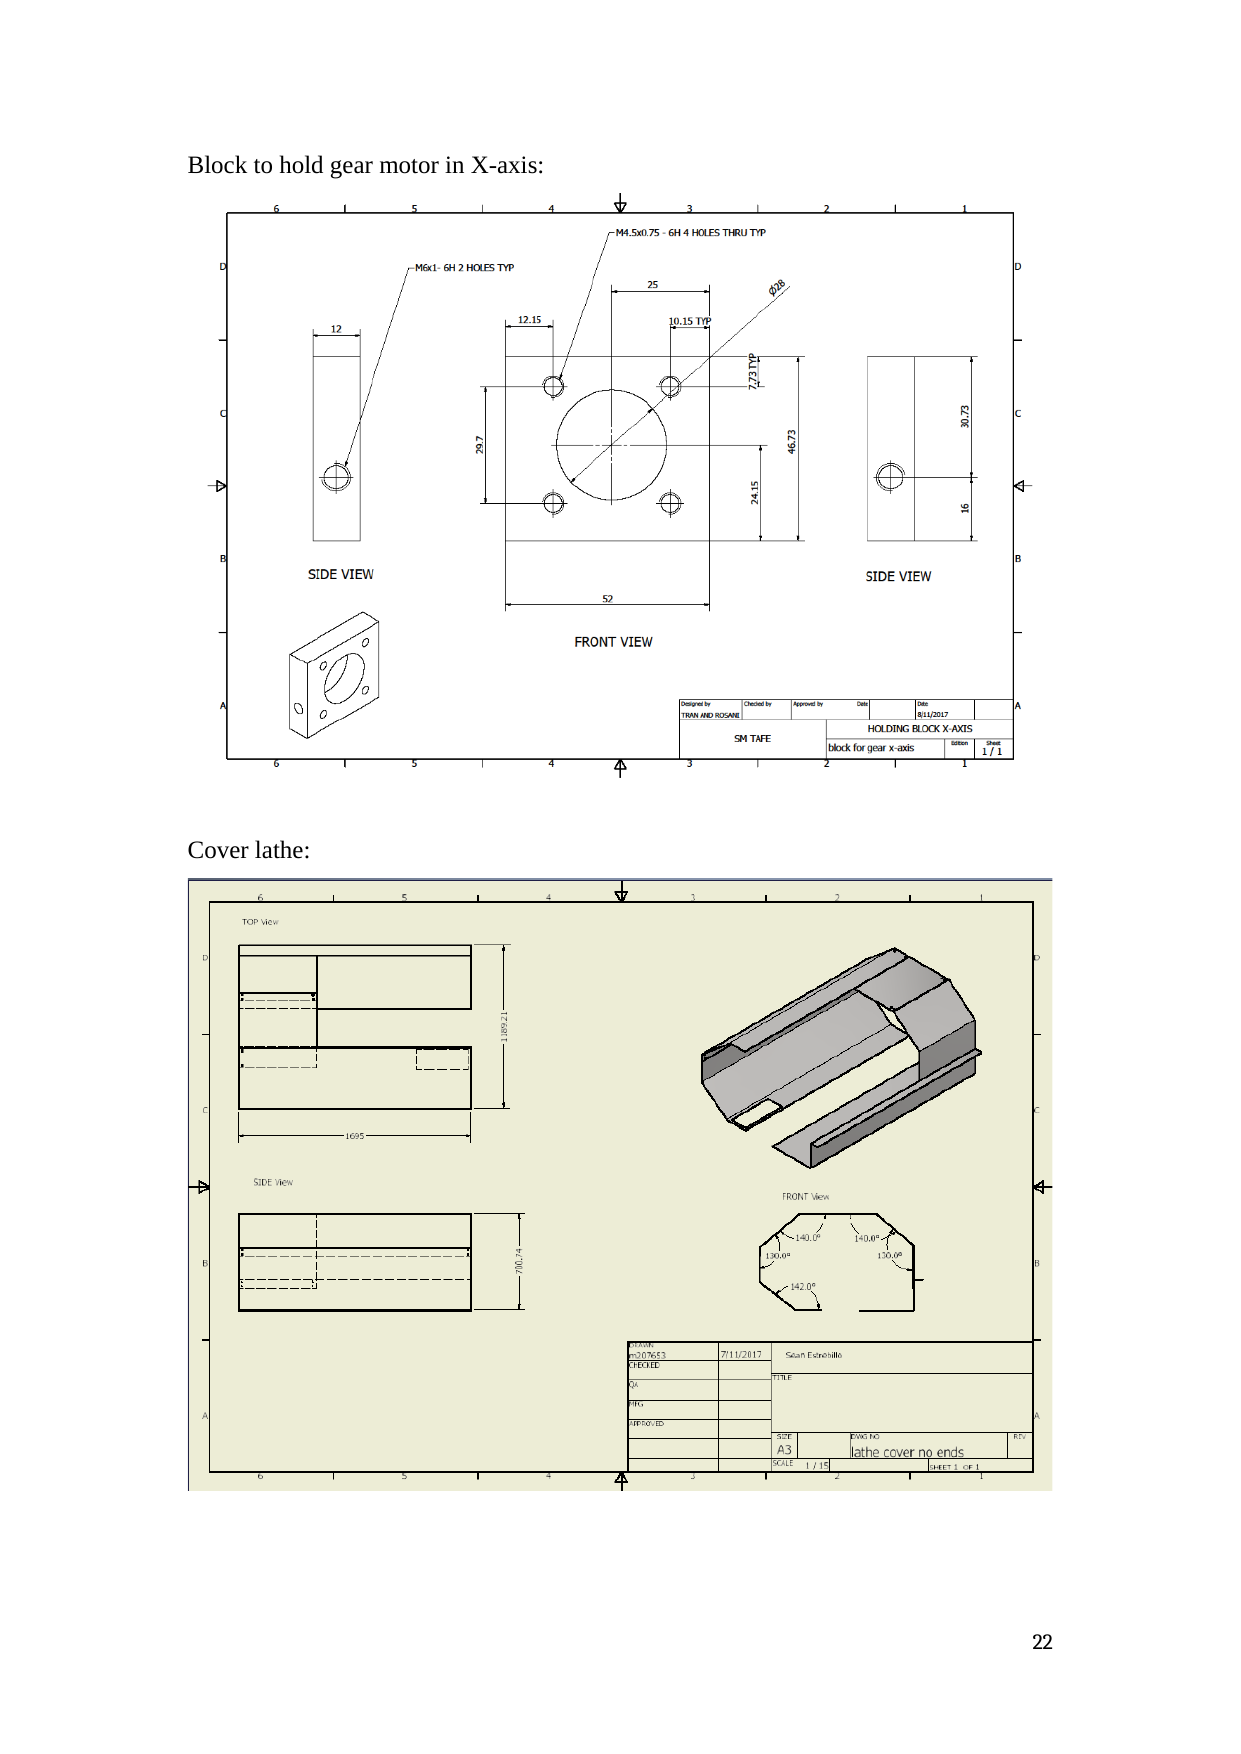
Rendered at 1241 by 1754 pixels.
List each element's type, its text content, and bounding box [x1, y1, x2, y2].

text Block to hold gear motor in X-axis: [187, 150, 1053, 179]
picture [187, 878, 1053, 1491]
text Cover lathe: [187, 835, 1053, 864]
